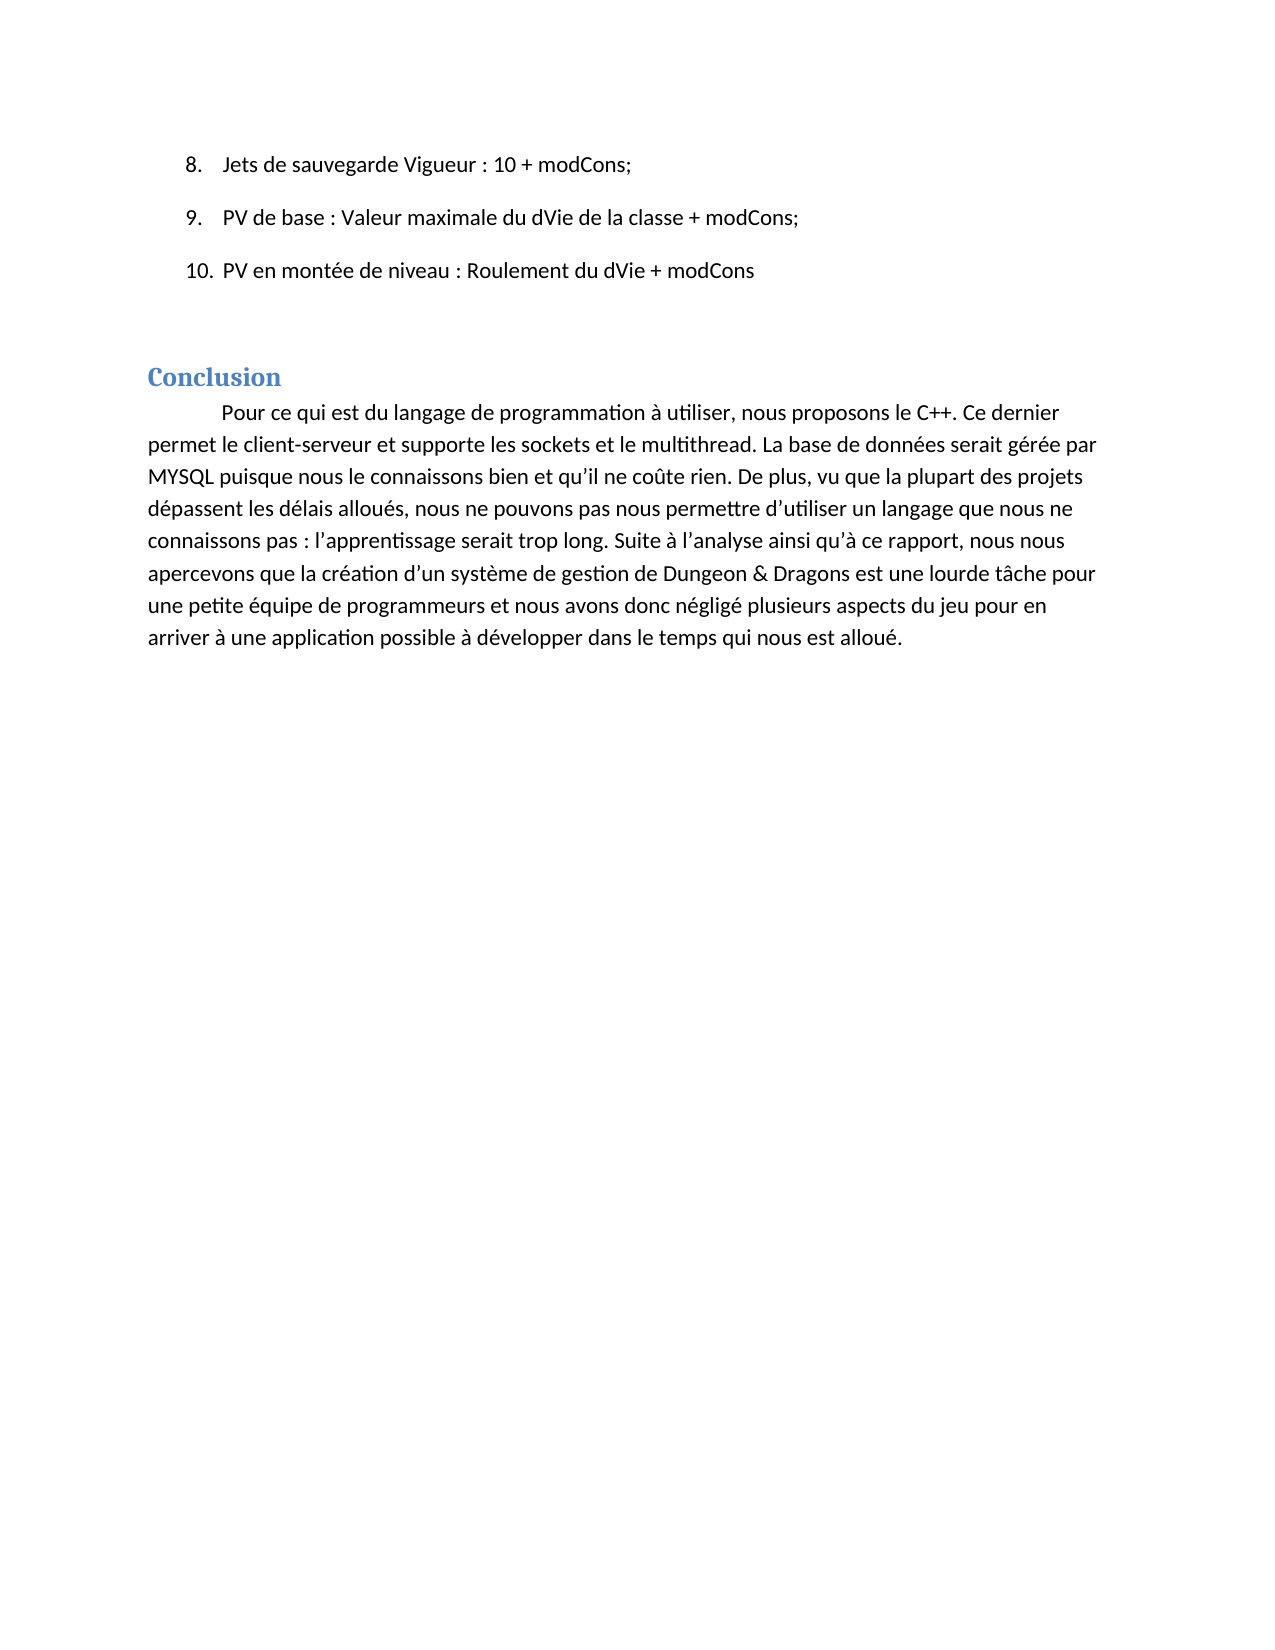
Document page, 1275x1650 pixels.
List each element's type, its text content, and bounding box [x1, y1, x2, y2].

list PV en montée de niveau : Roulement du dVie + modCons [185, 256, 1107, 284]
list Jets de sauvegarde Vigueur : 10 + modCons; [185, 150, 1107, 178]
subtitle Conclusion [148, 362, 1107, 393]
list PV de base : Valeur maximale du dVie de la classe + modCons; [185, 203, 1107, 231]
text Pour ce qui est du langage de programmation à utiliser, nous proposons le C++. Ce dernier permet le client-serveur et supporte les sockets et le multithread. La base de données serait gérée par MYSQL puisque nous le connaissons bien et qu’il ne coûte rien. De plus, vu que la plupart des projets dépassent les délais alloués, nous ne pouvons pas nous permettre d’utiliser un langage que nous ne connaissons pas : l’apprentissage serait trop long. Suite à l’analyse ainsi qu’à ce rapport, nous nous apercevons que la création d’un système de gestion de Dungeon & Dragons est une lourde tâche pour une petite équipe de programmeurs et nous avons donc négligé plusieurs aspects du jeu pour en arriver à une application possible à développer dans le temps qui nous est alloué. [148, 398, 1107, 651]
